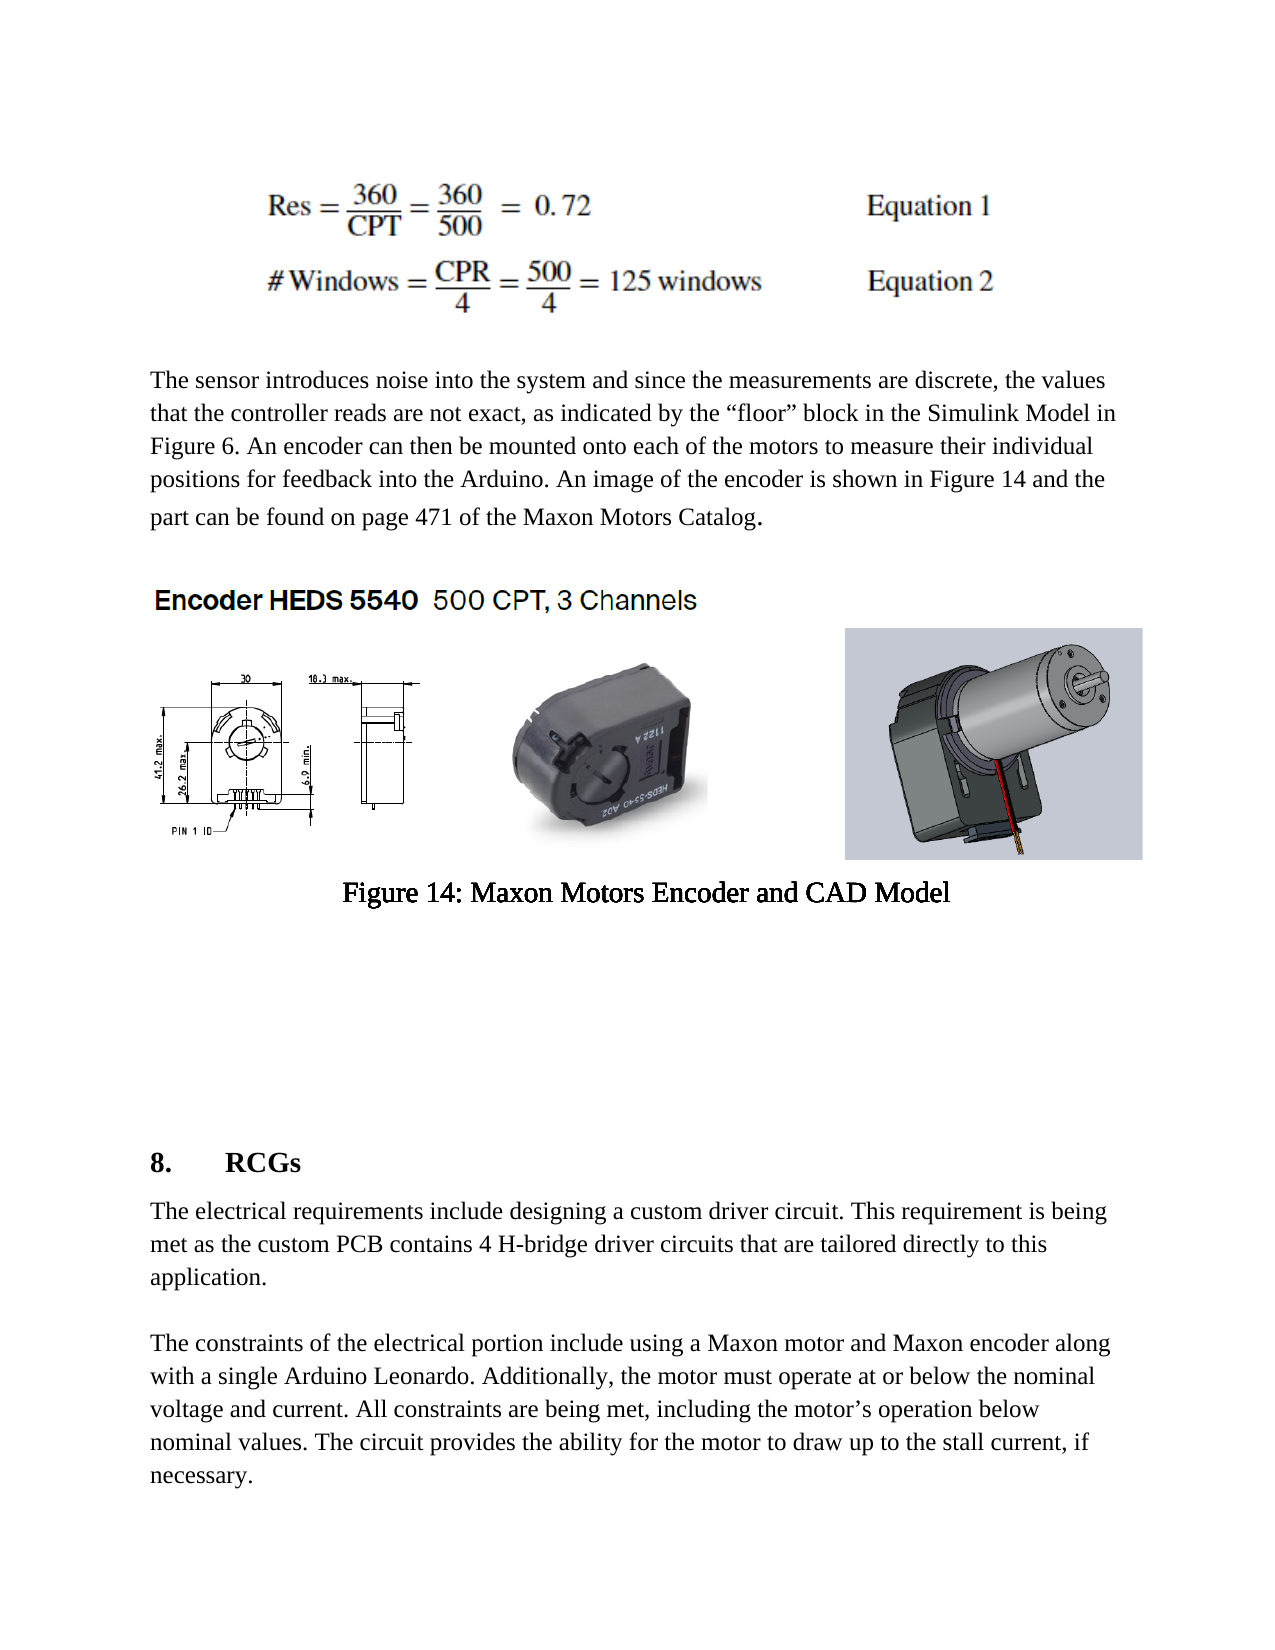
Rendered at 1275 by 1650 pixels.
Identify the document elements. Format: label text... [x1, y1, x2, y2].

text The constraints of the electrical portion include using a Maxon motor and Maxon encoder along with a single Arduino Leonardo. Additionally, the motor must operate at or below the nominal voltage and current. All constraints are being met, including the motor’s operation below nominal values. The circuit provides the ability for the motor to draw up to the stall current, if necessary. [150, 1328, 1125, 1489]
picture [257, 159, 1018, 324]
text The sensor introduces noise into the system and since the measurements are discrete, the values that the controller reads are not exact, as indicated by the “floor” block in the Simulink Model in Figure 6. An encoder can then be mounted onto each of the motors to measure their individual positions for feedback into the Arduino. An image of the encoder is shown in Figure 14 and the part can be found on page 471 of the Maxon Motors Catalog. [150, 365, 1125, 531]
text The electrical requirements include designing a custom driver circuit. This requirement is being met as the custom PCB contains 4 H-bridge driver circuits that are tailored directly to this application. [150, 1196, 1125, 1291]
picture [150, 574, 708, 860]
subtitle RCGs [150, 1145, 1125, 1178]
picture [845, 628, 1143, 860]
